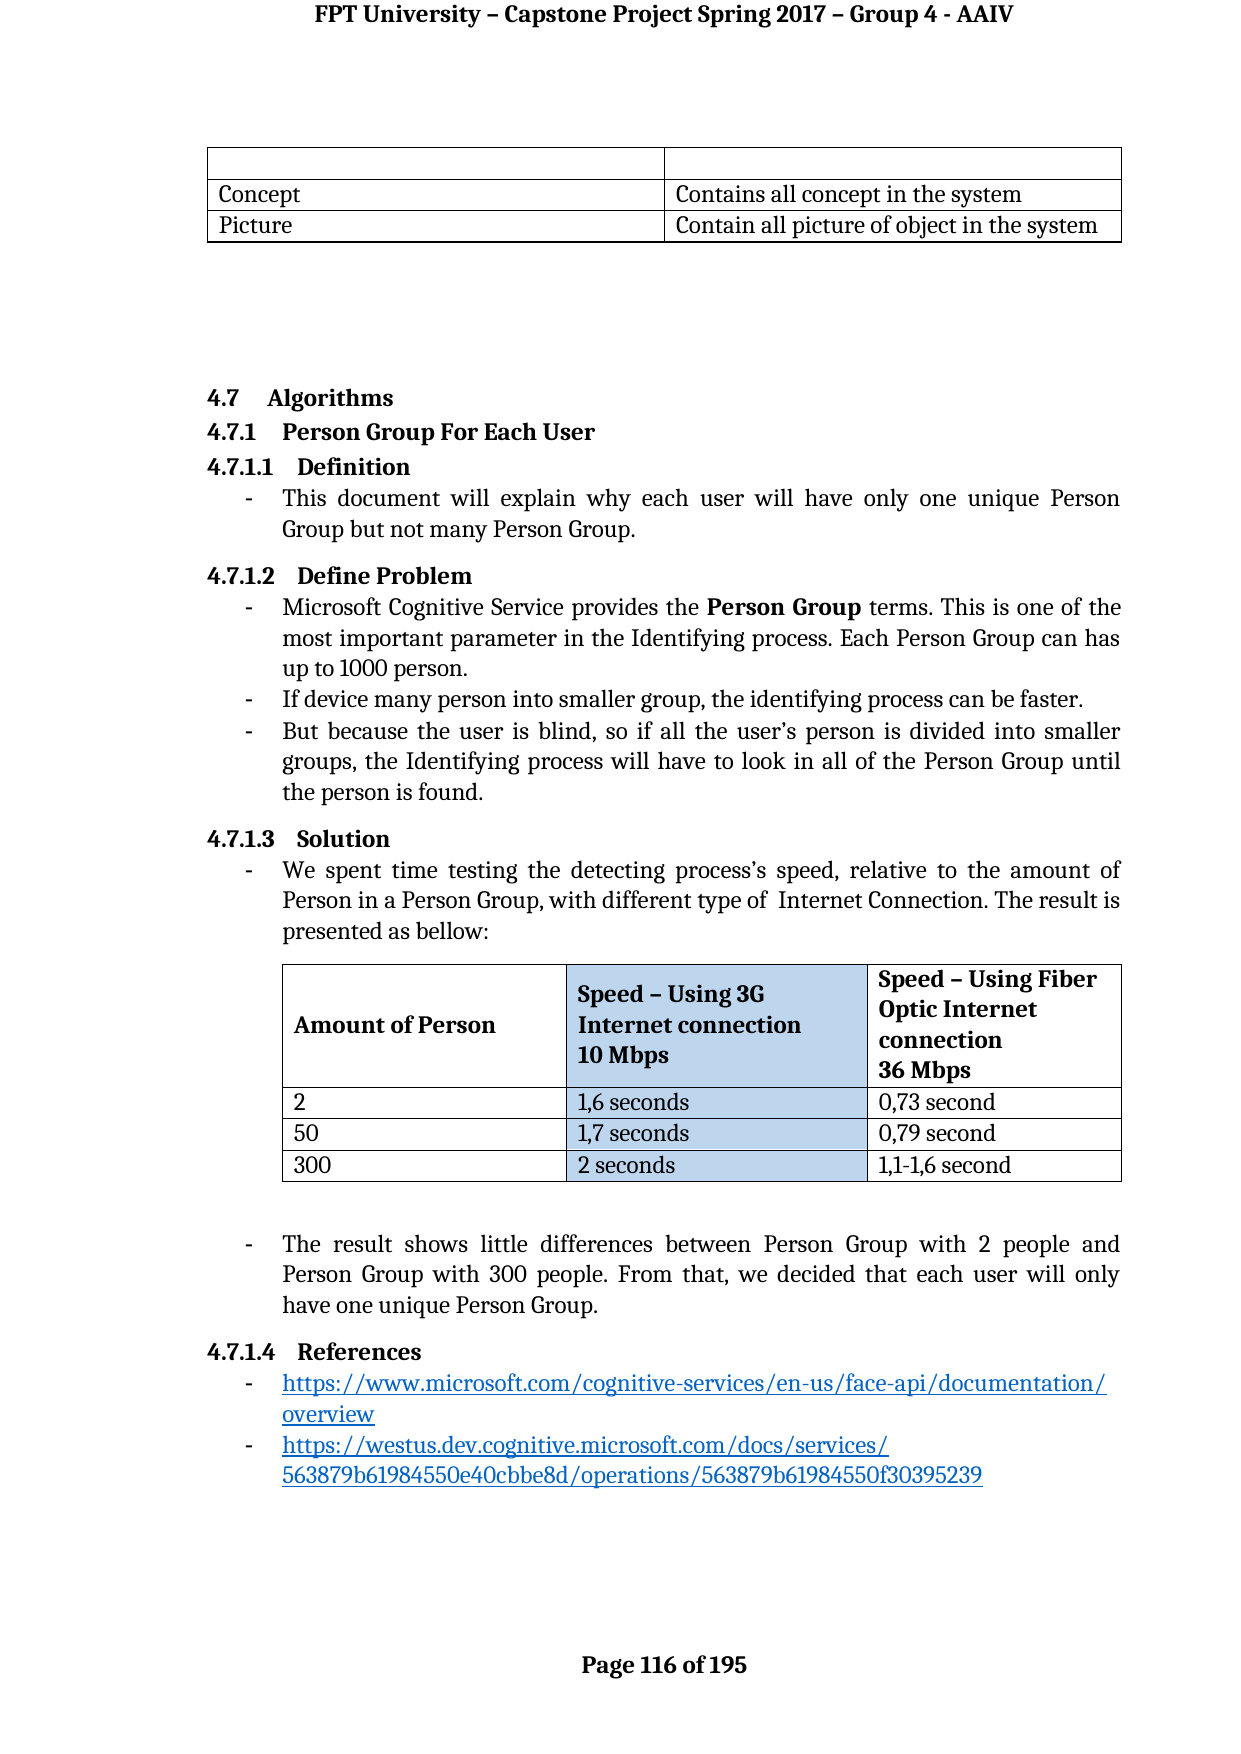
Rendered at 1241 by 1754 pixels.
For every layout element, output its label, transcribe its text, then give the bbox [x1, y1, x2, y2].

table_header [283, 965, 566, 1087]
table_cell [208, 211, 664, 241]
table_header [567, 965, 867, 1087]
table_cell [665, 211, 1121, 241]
subtitle References [207, 1338, 1122, 1367]
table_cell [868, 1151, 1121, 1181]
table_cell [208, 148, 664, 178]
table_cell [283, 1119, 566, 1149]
list https://westus.dev.cognitive.microsoft.com/docs/services/563879b61984550e40cbbe8d/operations/563879b61984550f30395239 [244, 1430, 1122, 1490]
list The result shows little differences between Person Group with 2 people and Person Group with 300 people. From that, we decided that each user will only have one unique Person Group. [244, 1229, 1122, 1319]
subtitle Person Group For Each User [207, 418, 1122, 447]
subtitle Algorithms [207, 384, 1122, 412]
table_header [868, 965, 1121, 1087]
list Microsoft Cognitive Service provides the Person Group terms. This is one of the most important parameter in the Identifying process. Each Person Group can has up to 1000 person. [244, 592, 1122, 683]
list https://www.microsoft.com/cognitive-services/en-us/face-api/documentation/overview [244, 1368, 1122, 1428]
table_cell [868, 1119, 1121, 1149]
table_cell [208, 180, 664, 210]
subtitle Definition [207, 453, 1122, 482]
subtitle Solution [207, 824, 1122, 853]
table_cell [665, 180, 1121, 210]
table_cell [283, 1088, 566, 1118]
list But because the user is blind, so if all the user’s person is divided into smaller groups, the Identifying process will have to look in all of the Person Group until the person is found. [244, 716, 1122, 806]
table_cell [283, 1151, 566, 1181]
subtitle Define Problem [207, 562, 1122, 590]
list We spent time testing the detecting process’s speed, relative to the amount of Person in a Person Group, with different type of Internet Connection. The result is presented as bellow: [244, 855, 1122, 946]
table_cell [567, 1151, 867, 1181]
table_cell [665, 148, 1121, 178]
list If device many person into smaller group, the identifying process can be faster. [244, 684, 1122, 714]
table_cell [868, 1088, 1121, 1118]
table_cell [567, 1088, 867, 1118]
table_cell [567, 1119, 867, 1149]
list This document will explain why each user will have only one unique Person Group but not many Person Group. [244, 483, 1122, 543]
